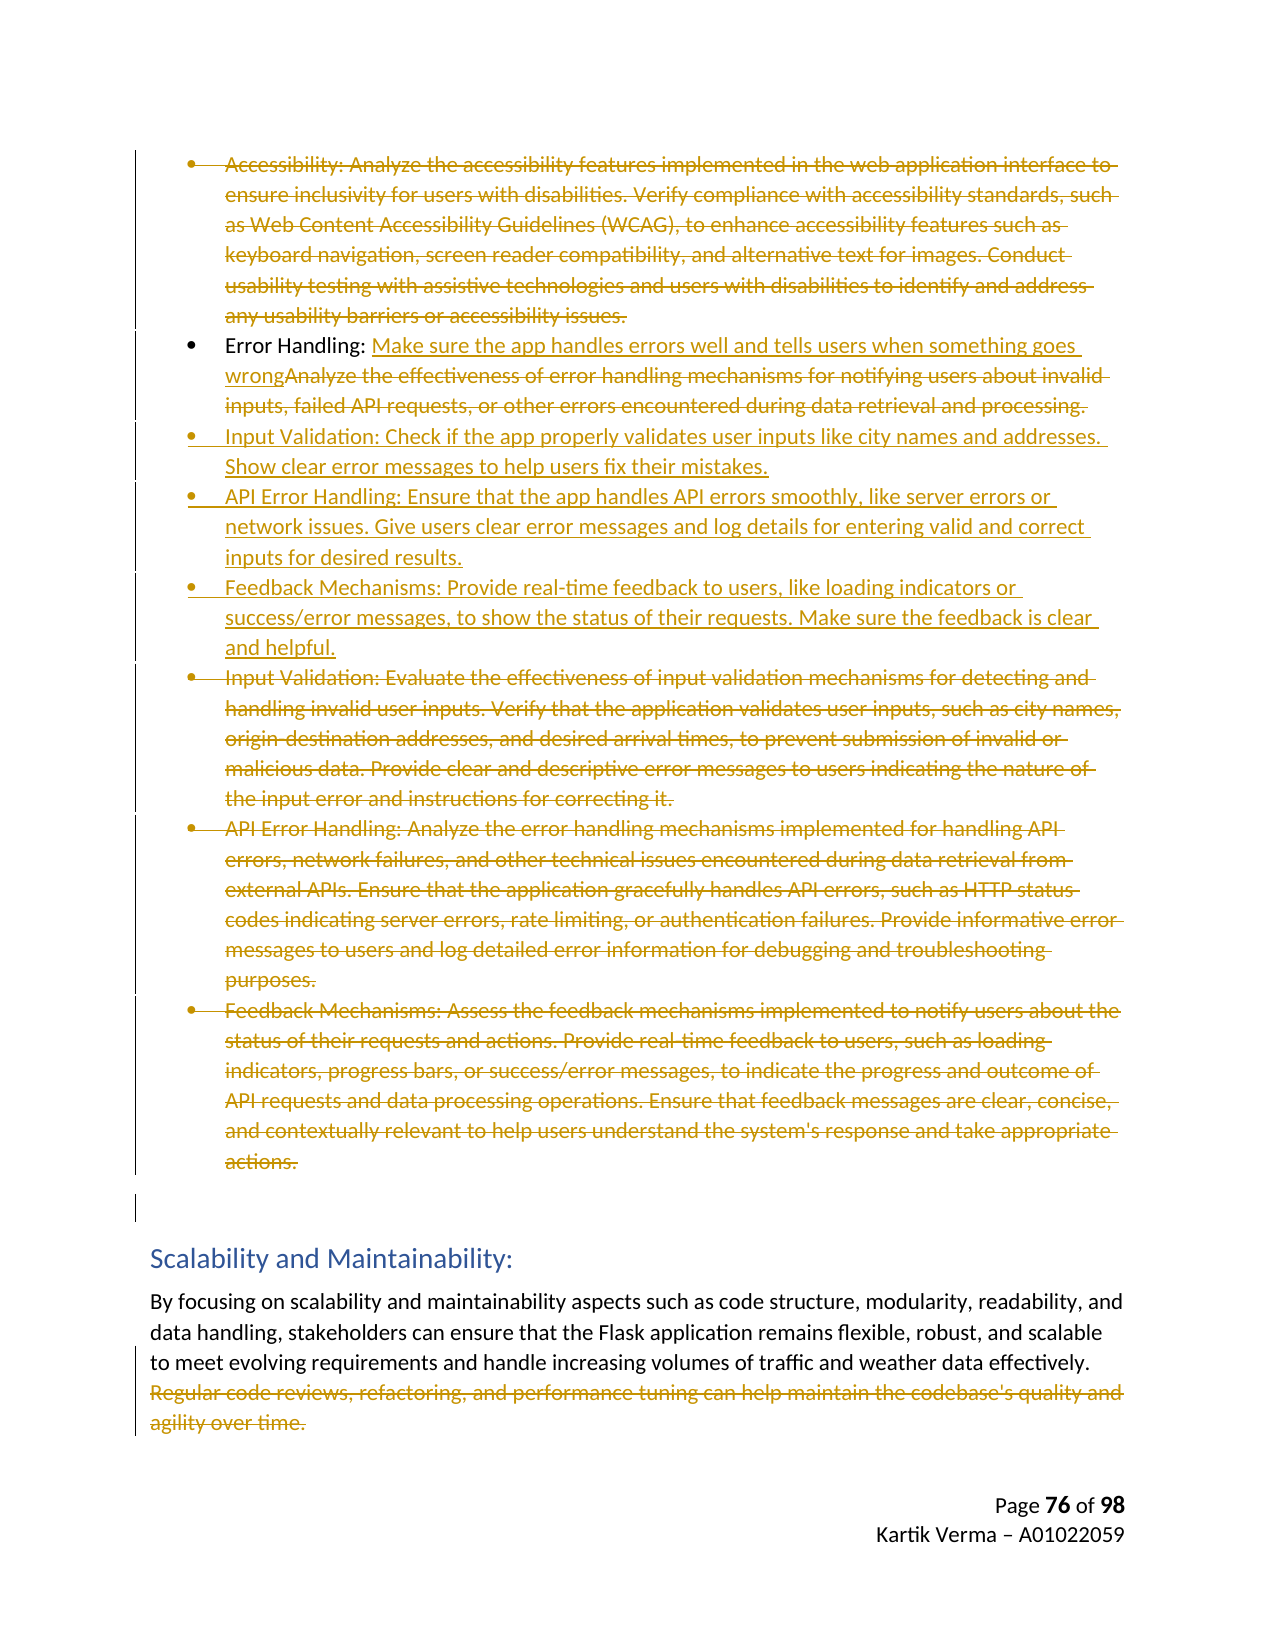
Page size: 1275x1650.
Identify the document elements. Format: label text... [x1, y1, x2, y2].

subtitle Scalability and Maintainability: [150, 1241, 1125, 1276]
text By focusing on scalability and maintainability aspects such as code structure, modularity, readability, and data handling, stakeholders can ensure that the Flask application remains flexible, robust, and scalable to meet evolving requirements and handle increasing volumes of traffic and weather data effectively. [150, 1287, 1125, 1436]
list Error Handling: [187, 331, 1125, 420]
